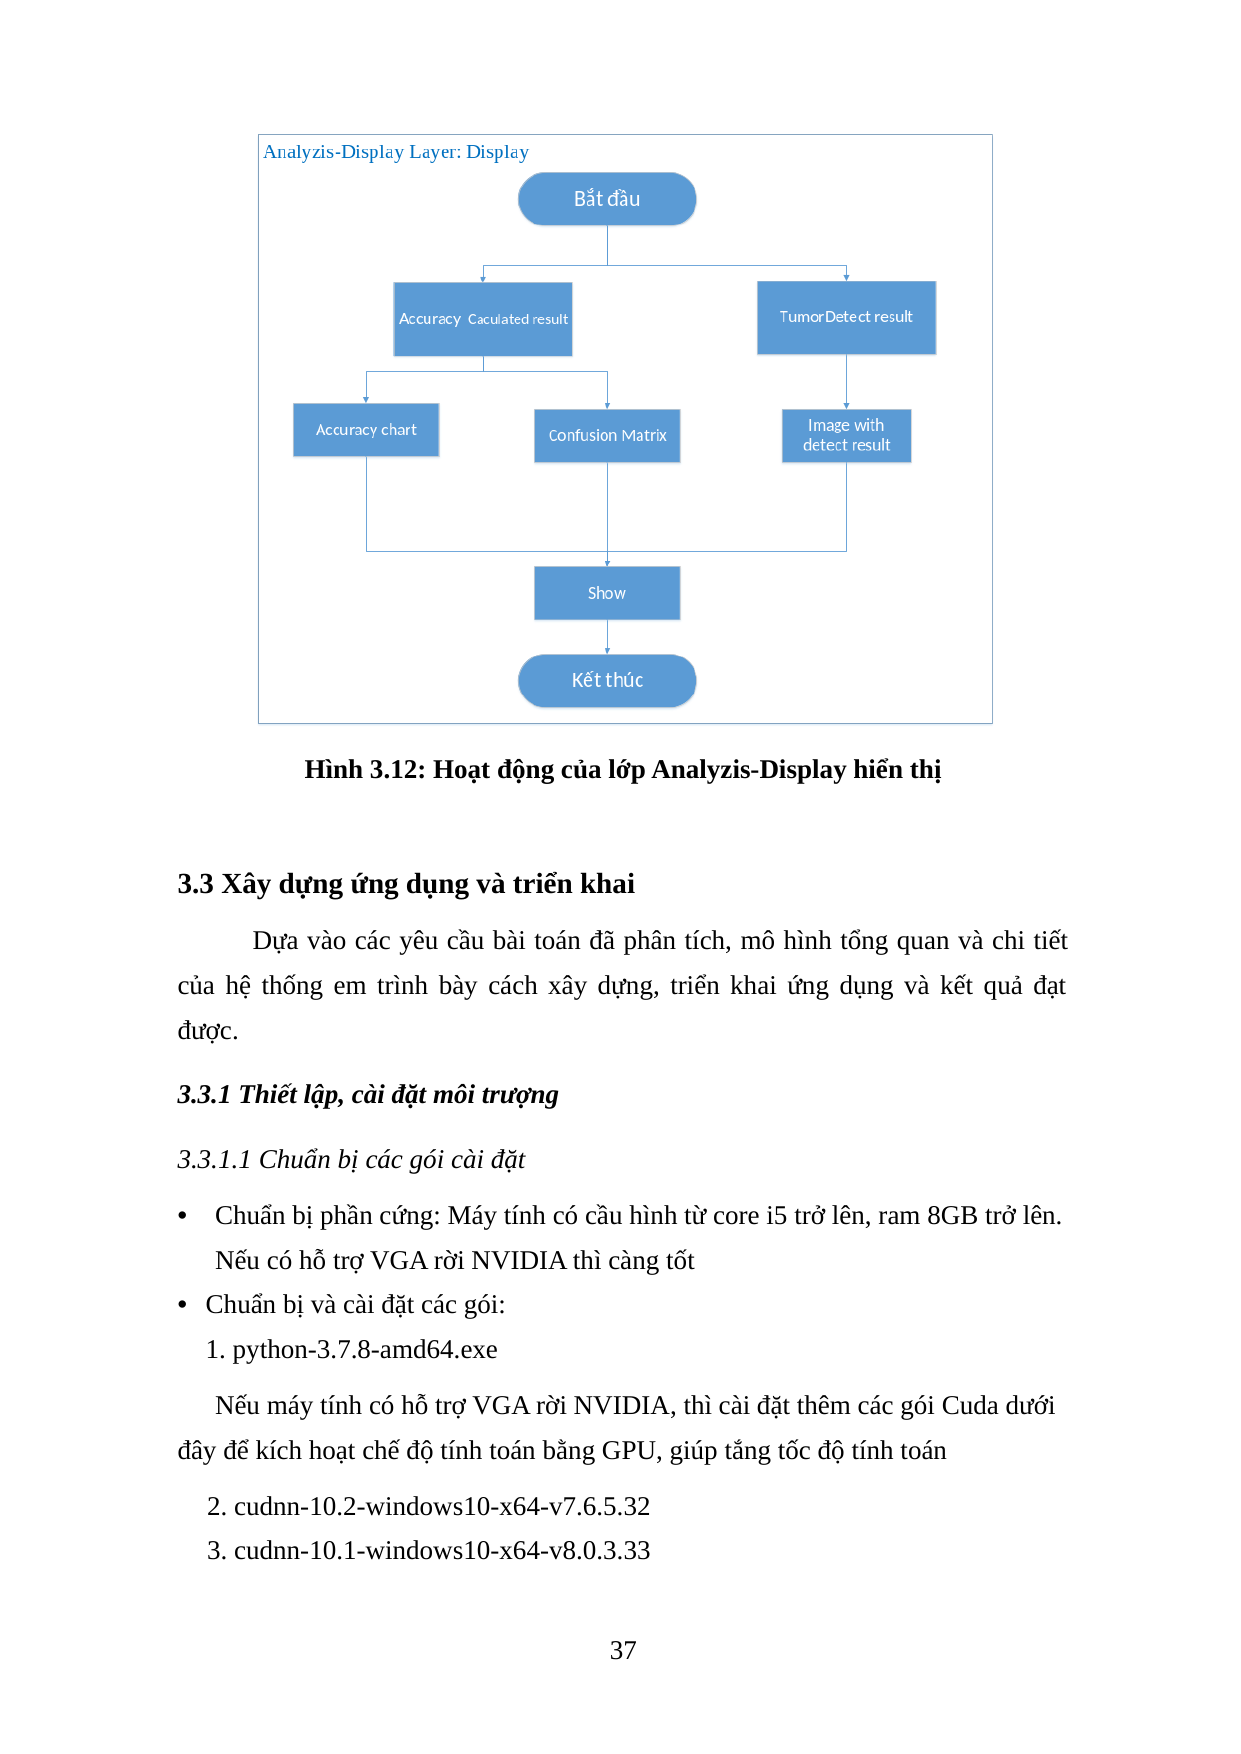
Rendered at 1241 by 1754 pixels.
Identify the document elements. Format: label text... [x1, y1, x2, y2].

subtitle Xây dựng ứng dụng và triển khai [177, 864, 1069, 902]
list 2. cudnn-10.2-windows10-x64-v7.6.5.32 [207, 1487, 1069, 1524]
text Dựa vào các yêu cầu bài toán đã phân tích, mô hình tổng quan và chi tiết của hệ thống em trình bày cách xây dựng, triển khai ứng dụng và kết quả đạt được. [177, 921, 1069, 1048]
list Chuẩn bị và cài đặt các gói: 1. python-3.7.8-amd64.exe [177, 1285, 1069, 1367]
text Hình 3.12: Hoạt động của lớp Analyzis-Display hiển thị [177, 750, 1069, 787]
subtitle Thiết lập, cài đặt môi trượng [177, 1076, 1069, 1113]
list Chuẩn bị phần cứng: Máy tính có cầu hình từ core i5 trở lên, ram 8GB trở lên. Nếu có hỗ trợ VGA rời NVIDIA thì càng tốt [177, 1196, 1069, 1279]
subtitle Chuẩn bị các gói cài đặt [177, 1140, 1069, 1177]
list 3. cudnn-10.1-windows10-x64-v8.0.3.33 [207, 1531, 1069, 1568]
text Nếu máy tính có hỗ trợ VGA rời NVIDIA, thì cài đặt thêm các gói Cuda dưới đây để kích hoạt chế độ tính toán bằng GPU, giúp tắng tốc độ tính toán [177, 1386, 1069, 1468]
